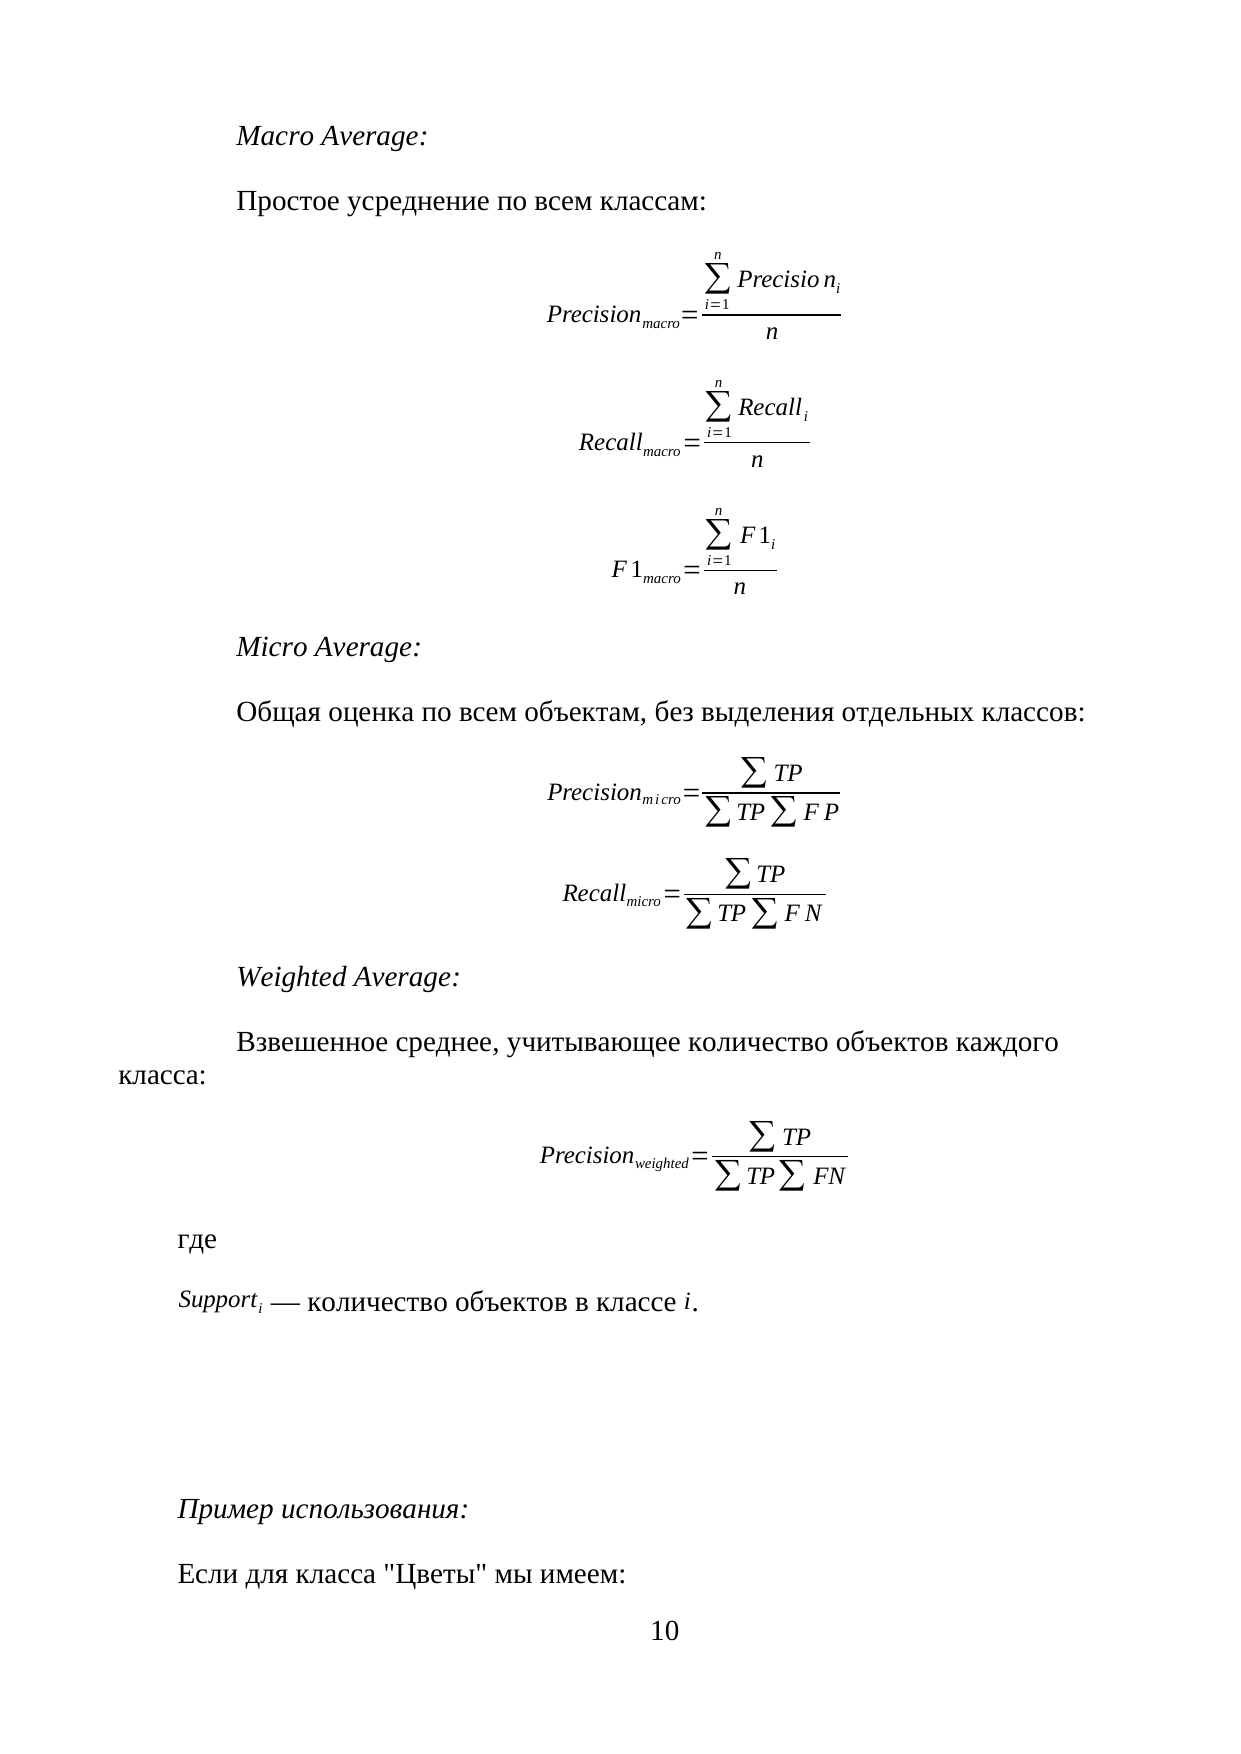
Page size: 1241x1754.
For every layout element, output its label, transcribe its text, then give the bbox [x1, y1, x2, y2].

text Пример использования: [177, 1491, 1152, 1525]
text Взвешенное среднее, учитывающее количество объектов каждого класса: [118, 1024, 1152, 1091]
text — количество объектов в классе . [177, 1284, 1152, 1318]
text Weighted Average: [118, 959, 1152, 993]
text Если для класса "Цветы" мы имеем: [177, 1556, 1152, 1589]
text Macro Average: [118, 118, 1152, 152]
text где [177, 1221, 1152, 1255]
text Micro Average: [118, 629, 1152, 662]
text Простое усреднение по всем классам: [118, 183, 1152, 216]
text Общая оценка по всем объектам, без выделения отдельных классов: [118, 694, 1152, 727]
